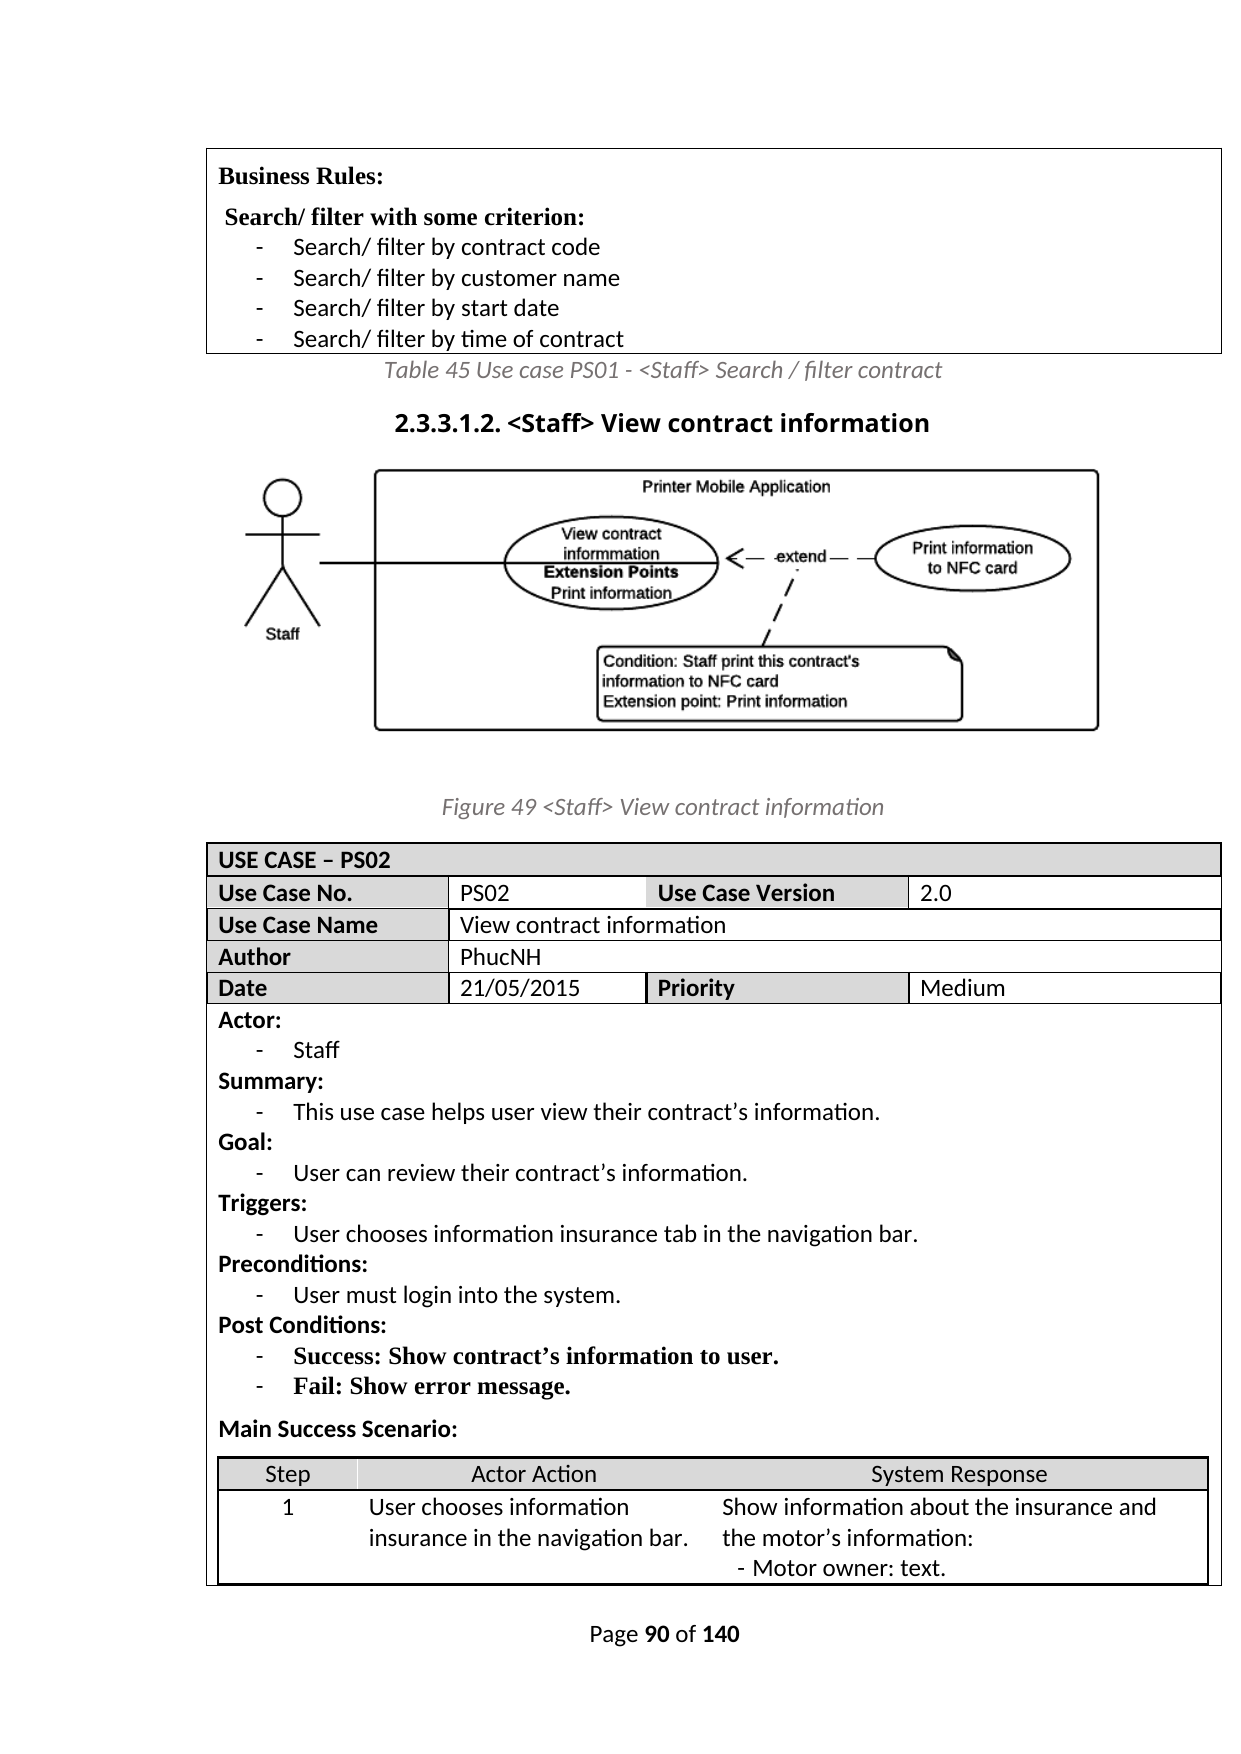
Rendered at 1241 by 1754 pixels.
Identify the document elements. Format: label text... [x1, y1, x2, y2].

table_cell 2.0 [909, 877, 1221, 907]
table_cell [207, 1004, 1221, 1585]
table_cell Use Case Name [208, 909, 448, 940]
table_cell 21/05/2015 [450, 973, 645, 1003]
table_header USE CASE – PS02 [208, 844, 1220, 875]
picture [206, 442, 1124, 772]
subtitle <Staff> View contract information [394, 406, 1122, 440]
table_cell Medium [910, 973, 1220, 1003]
table_cell PhucNH [449, 941, 1221, 972]
table_cell Date [208, 973, 448, 1003]
table_cell PS02 [449, 877, 646, 907]
table_cell Use Case Version [646, 877, 908, 907]
table_cell Use Case No. [207, 877, 448, 907]
table_cell Priority [648, 973, 908, 1003]
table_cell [207, 149, 1221, 353]
table_cell View contract information [450, 910, 1220, 940]
table_cell Author [207, 941, 448, 972]
